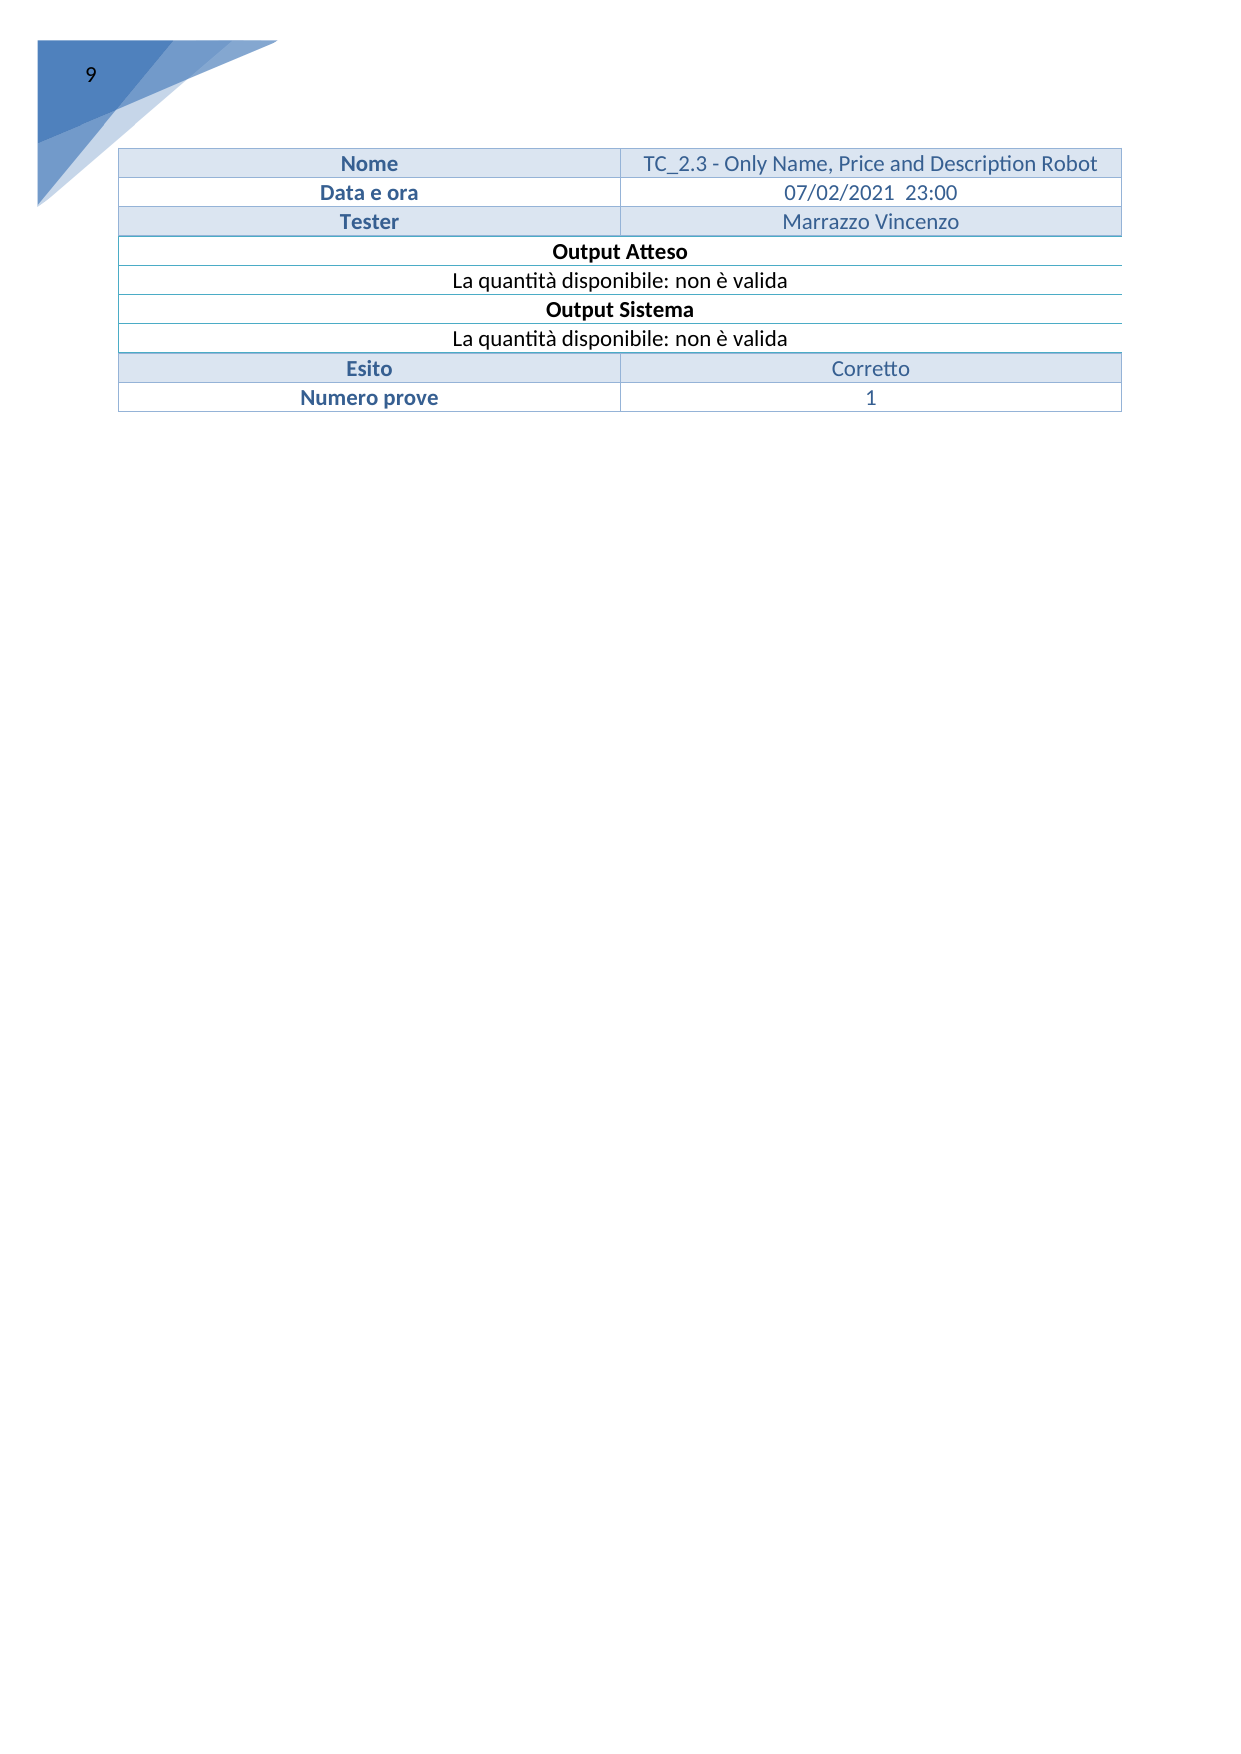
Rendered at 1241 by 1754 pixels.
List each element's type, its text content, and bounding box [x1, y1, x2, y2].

table_header Esito [119, 354, 620, 382]
table_header Nome [119, 149, 620, 177]
table_header Corretto [621, 354, 1121, 382]
table_cell Numero prove [119, 383, 620, 411]
table_cell Marrazzo Vincenzo [621, 207, 1121, 235]
picture [37, 40, 279, 209]
table_cell La quantità disponibile: non è valida [119, 324, 1122, 352]
table_cell 07/02/2021 23:00 [621, 178, 1121, 206]
table_header Output Atteso [119, 237, 1122, 265]
table_cell 1 [621, 383, 1121, 411]
table_cell Tester [119, 207, 620, 235]
table_header TC_2.3 - Only Name, Price and Description Robot [621, 149, 1121, 177]
table_cell Output Sistema [119, 295, 1122, 323]
table_cell Data e ora [119, 178, 620, 206]
table_cell La quantità disponibile: non è valida [119, 266, 1122, 294]
